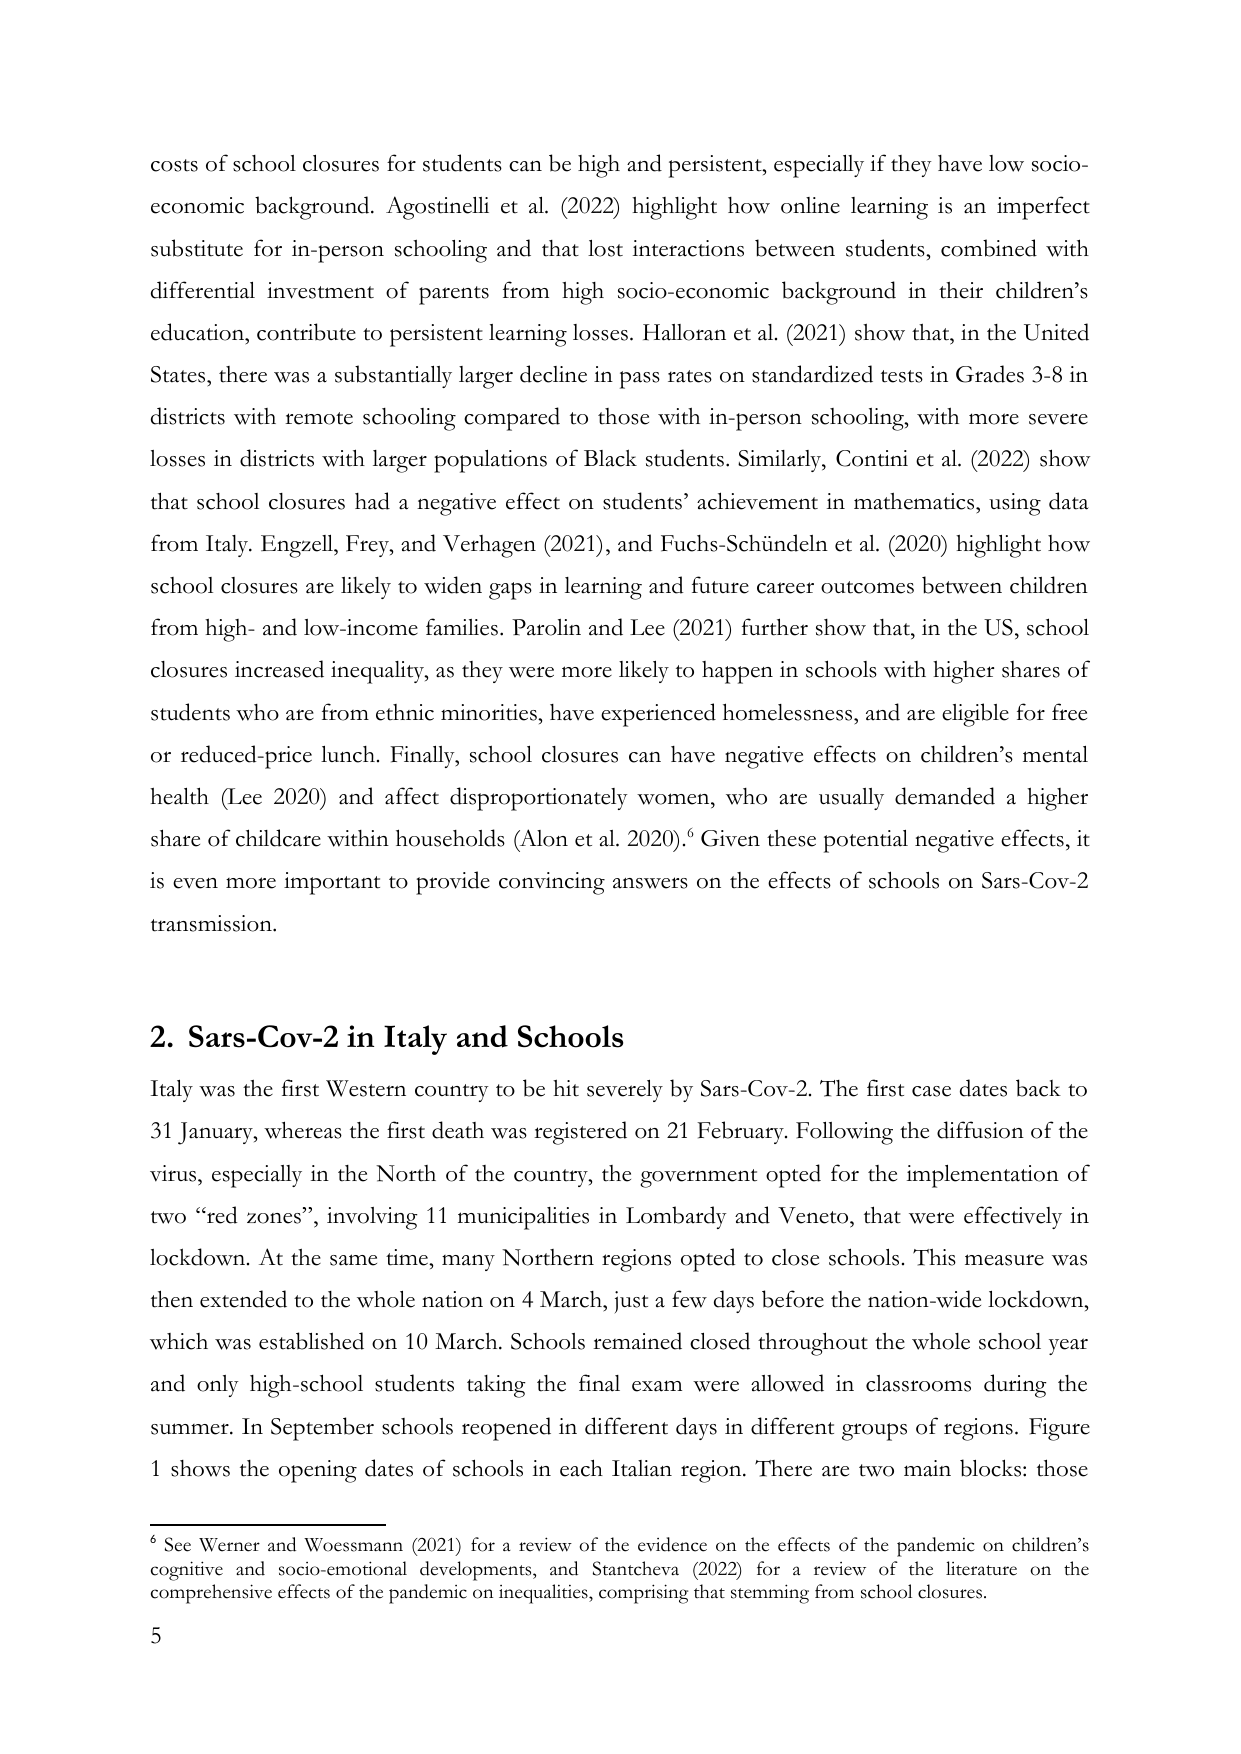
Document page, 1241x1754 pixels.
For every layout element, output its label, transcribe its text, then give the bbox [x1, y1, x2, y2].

text Sars-Cov-2 in Italy and Schools [150, 1019, 1090, 1056]
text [150, 1075, 1090, 1483]
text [150, 150, 1090, 937]
